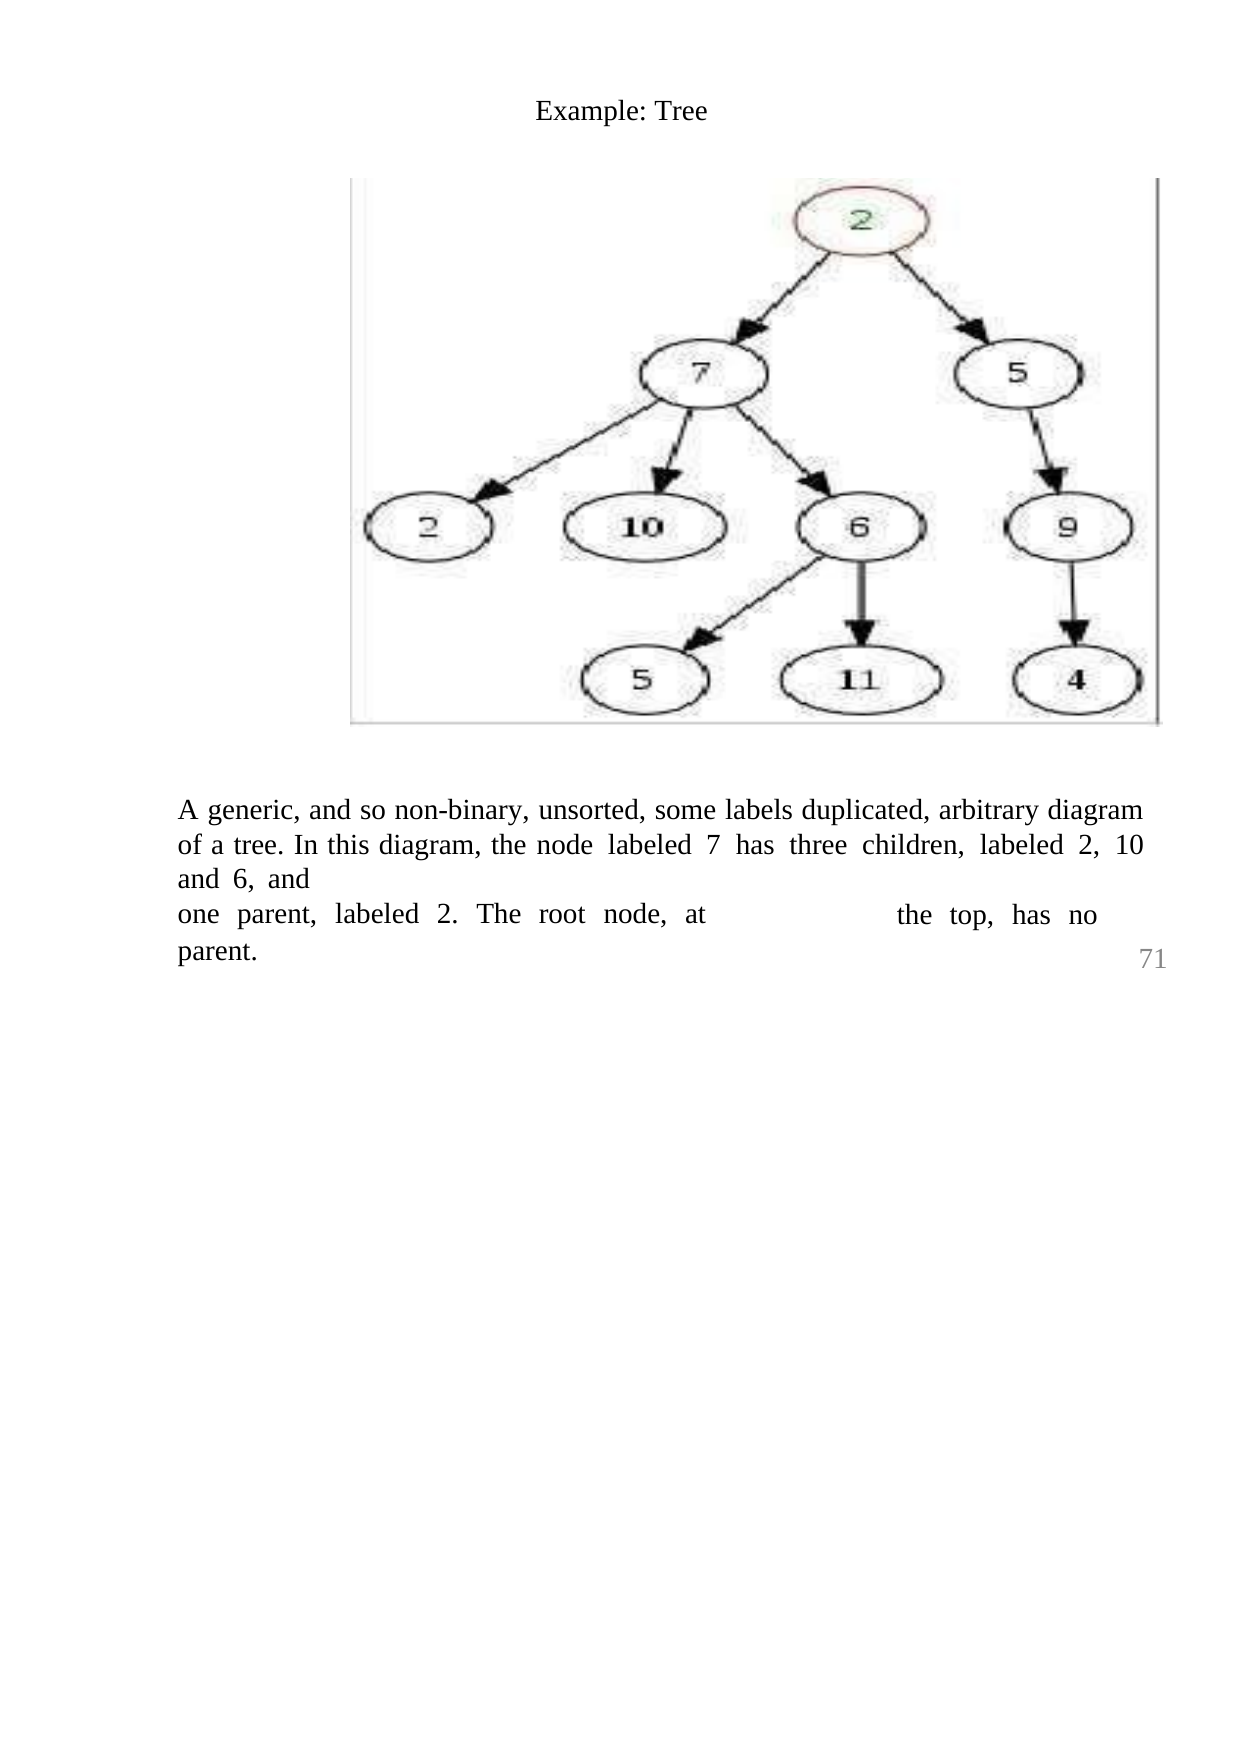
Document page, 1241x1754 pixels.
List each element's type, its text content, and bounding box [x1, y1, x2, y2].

text A generic, and so non-binary, unsorted, some labels duplicated, arbitrary diagram of a tree. In this diagram, the node labeled 7 has three children, labeled 2, 10 and 6, and [177, 792, 1144, 895]
text Example: Tree [91, 93, 1152, 127]
text the top, has no [897, 897, 1213, 931]
picture [350, 178, 1163, 727]
text 71 [855, 941, 1167, 975]
text parent. [177, 933, 851, 966]
text one parent, labeled 2. The root node, at [177, 897, 851, 930]
